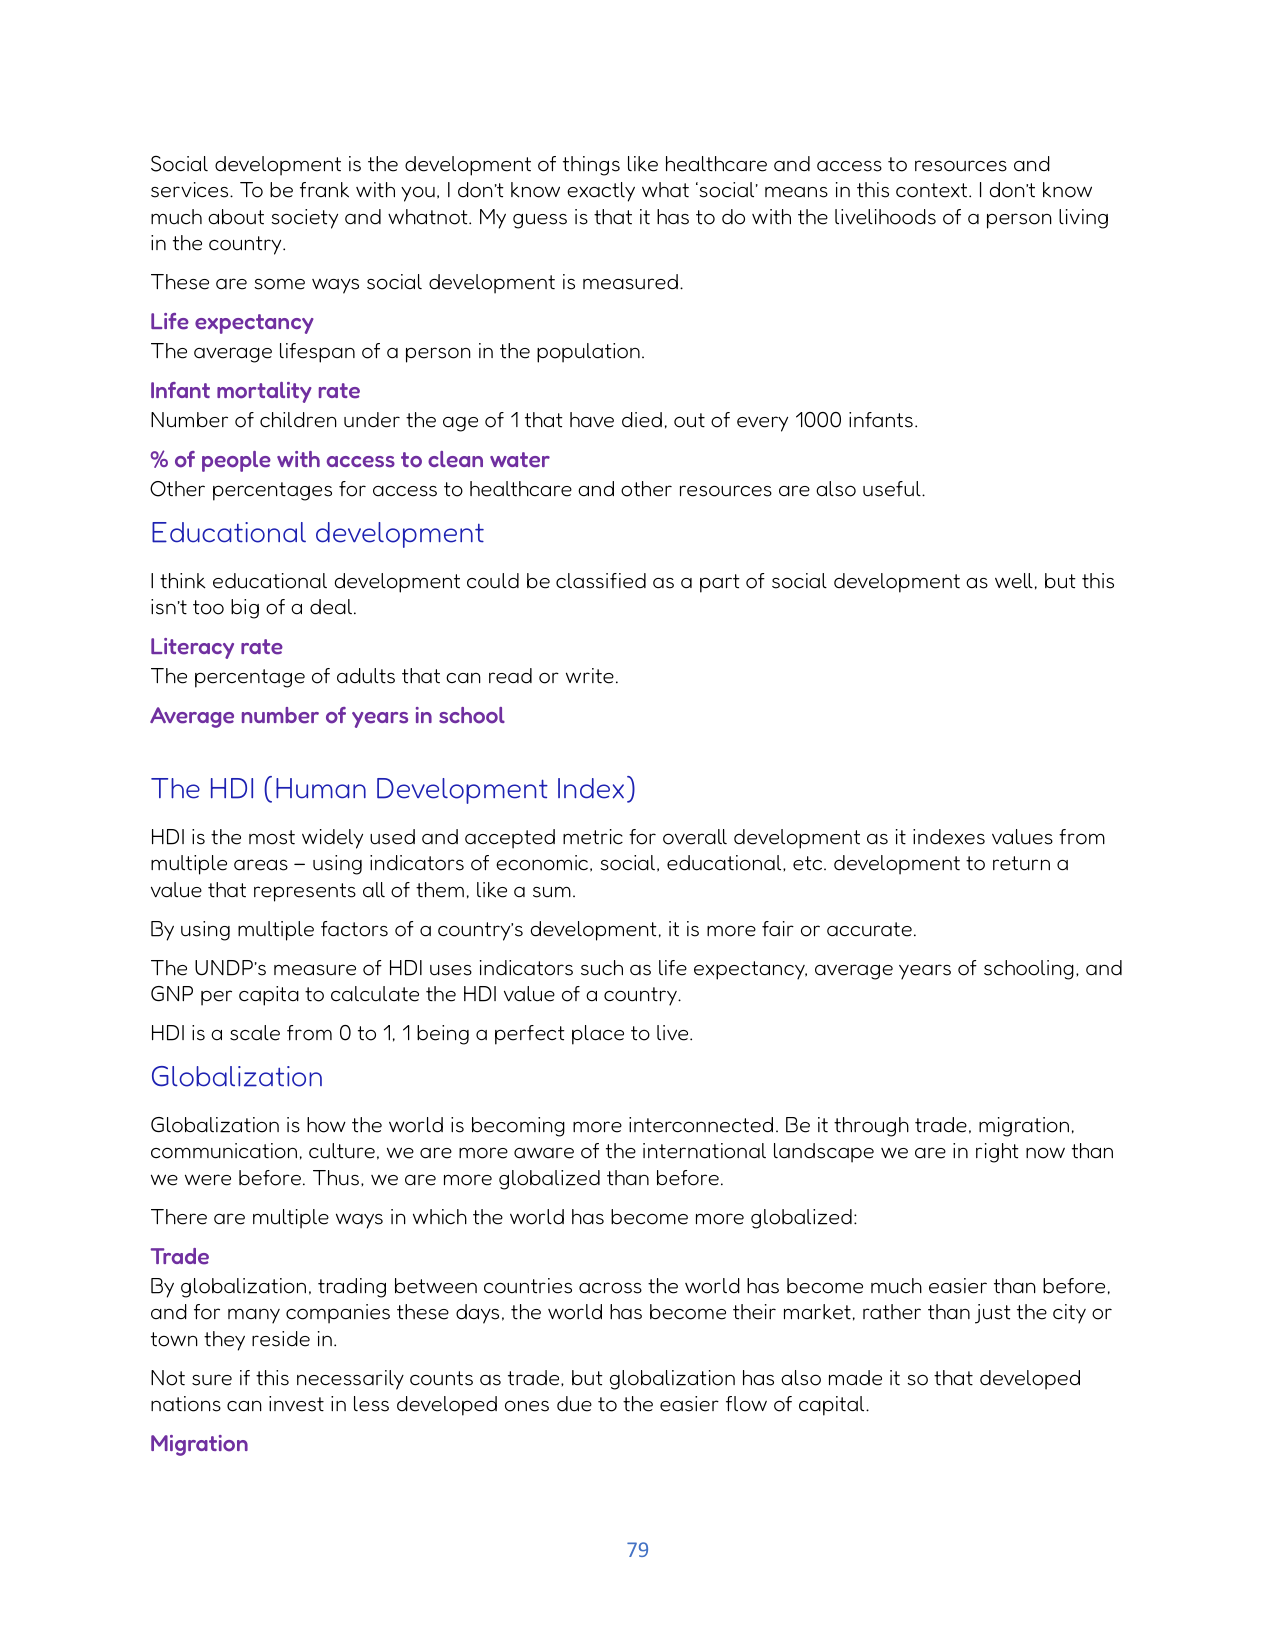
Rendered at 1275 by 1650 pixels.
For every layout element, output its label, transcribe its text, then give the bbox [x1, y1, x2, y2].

text By globalization, trading between countries across the world has become much easier than before, and for many companies these days, the world has become their market, rather than just the city or town they reside in. [150, 1272, 1125, 1351]
text The UNDP’s measure of HDI uses indicators such as life expectancy, average years of schooling, and GNP per capita to calculate the HDI value of a country. [150, 954, 1125, 1007]
text Number of children under the age of 1 that have died, out of every 1000 infants. [150, 406, 1125, 432]
text By using multiple factors of a country’s development, it is more fair or accurate. [150, 915, 1125, 941]
text Infant mortality rate [150, 376, 1125, 404]
text Trade [150, 1242, 1125, 1269]
text These are some ways social development is measured. [150, 268, 1125, 295]
text HDI is a scale from 0 to 1, 1 being a perfect place to live. [150, 1019, 1125, 1046]
text The average lifespan of a person in the population. [150, 337, 1125, 364]
text Migration [150, 1429, 1125, 1457]
text Globalization [150, 1058, 1125, 1093]
text Average number of years in school [150, 701, 1125, 729]
text Not sure if this necessarily counts as trade, but globalization has also made it so that developed nations can invest in less developed ones due to the easier flow of capital. [150, 1363, 1125, 1416]
text Literacy rate [150, 632, 1125, 660]
text HDI is the most widely used and accepted metric for overall development as it indexes values from multiple areas – using indicators of economic, social, educational, etc. development to return a value that represents all of them, like a sum. [150, 823, 1125, 902]
text Other percentages for access to healthcare and other resources are also useful. [150, 475, 1125, 501]
text % of people with access to clean water [150, 445, 1125, 473]
text I think educational development could be classified as a part of social development as well, but this isn’t too big of a deal. [150, 567, 1125, 620]
text Educational development [150, 514, 1125, 549]
text There are multiple ways in which the world has become more globalized: [150, 1203, 1125, 1229]
text The HDI (Human Development Index) [150, 770, 1125, 805]
text The percentage of adults that can read or write. [150, 662, 1125, 688]
text Globalization is how the world is becoming more interconnected. Be it through trade, migration, communication, culture, we are more aware of the international landscape we are in right now than we were before. Thus, we are more globalized than before. [150, 1111, 1125, 1190]
text Life expectancy [150, 307, 1125, 335]
text Social development is the development of things like healthcare and access to resources and services. To be frank with you, I don’t know exactly what ‘social’ means in this context. I don’t know much about society and whatnot. My guess is that it has to do with the livelihoods of a person living in the country. [150, 150, 1125, 256]
